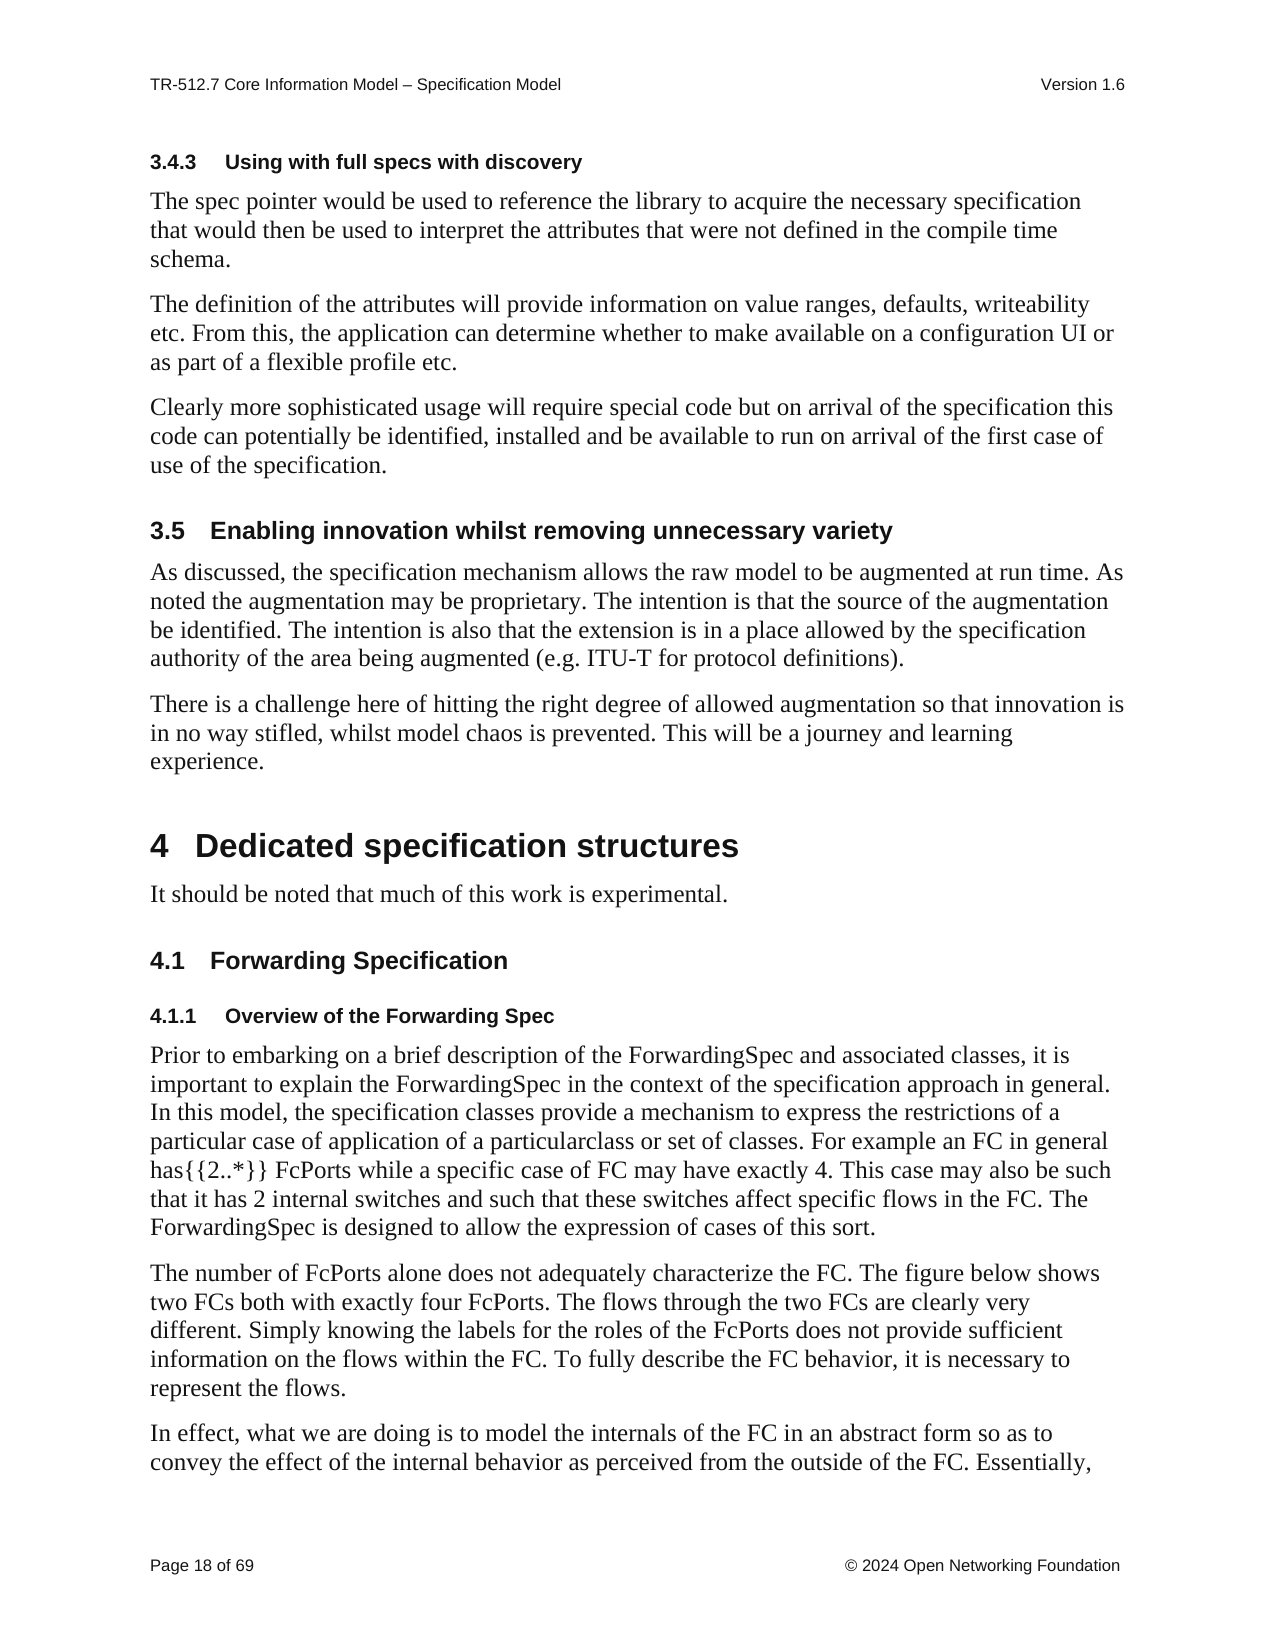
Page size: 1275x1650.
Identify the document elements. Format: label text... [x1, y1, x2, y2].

text The spec pointer would be used to reference the library to acquire the necessary specification that would then be used to interpret the attributes that were not defined in the compile time schema. [150, 186, 1125, 273]
text Clearly more sophisticated usage will require special code but on arrival of the specification this code can potentially be identified, installed and be available to run on arrival of the first case of use of the specification. [150, 392, 1125, 478]
text The definition of the attributes will provide information on value ranges, defaults, writeability etc. From this, the application can determine whether to make available on a configuration UI or as part of a flexible profile etc. [150, 289, 1125, 376]
subtitle Enabling innovation whilst removing unnecessary variety [150, 516, 1125, 545]
text Prior to embarking on a brief description of the ForwardingSpec and associated classes, it is important to explain the ForwardingSpec in the context of the specification approach in general. In this model, the specification classes provide a mechanism to express the restrictions of a particular case of application of a particularclass or set of classes. For example an FC in general has{{2..*}} FcPorts while a specific case of FC may have exactly 4. This case may also be such that it has 2 internal switches and such that these switches affect specific flows in the FC. The ForwardingSpec is designed to allow the expression of cases of this sort. [150, 1040, 1125, 1241]
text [150, 1418, 1125, 1476]
text There is a challenge here of hitting the right degree of allowed augmentation so that innovation is in no way stifled, whilst model chaos is prevented. This will be a journey and learning experience. [150, 689, 1125, 775]
subtitle Using with full specs with discovery [150, 150, 1125, 174]
subtitle Dedicated specification structures [150, 821, 1125, 867]
subtitle Forwarding Specification [150, 946, 1125, 974]
text The number of FcPorts alone does not adequately characterize the FC. The figure below shows two FCs both with exactly four FcPorts. The flows through the two FCs are clearly very different. Simply knowing the labels for the roles of the FcPorts does not provide sufficient information on the flows within the FC. To fully describe the FC behavior, it is necessary to represent the flows. [150, 1258, 1125, 1402]
text It should be noted that much of this work is experimental. [150, 879, 1125, 908]
subtitle Overview of the Forwarding Spec [150, 1003, 1125, 1027]
text As discussed, the specification mechanism allows the raw model to be augmented at run time. As noted the augmentation may be proprietary. The intention is that the source of the augmentation be identified. The intention is also that the extension is in a place allowed by the specification authority of the area being augmented (e.g. ITU-T for protocol definitions). [150, 557, 1125, 672]
